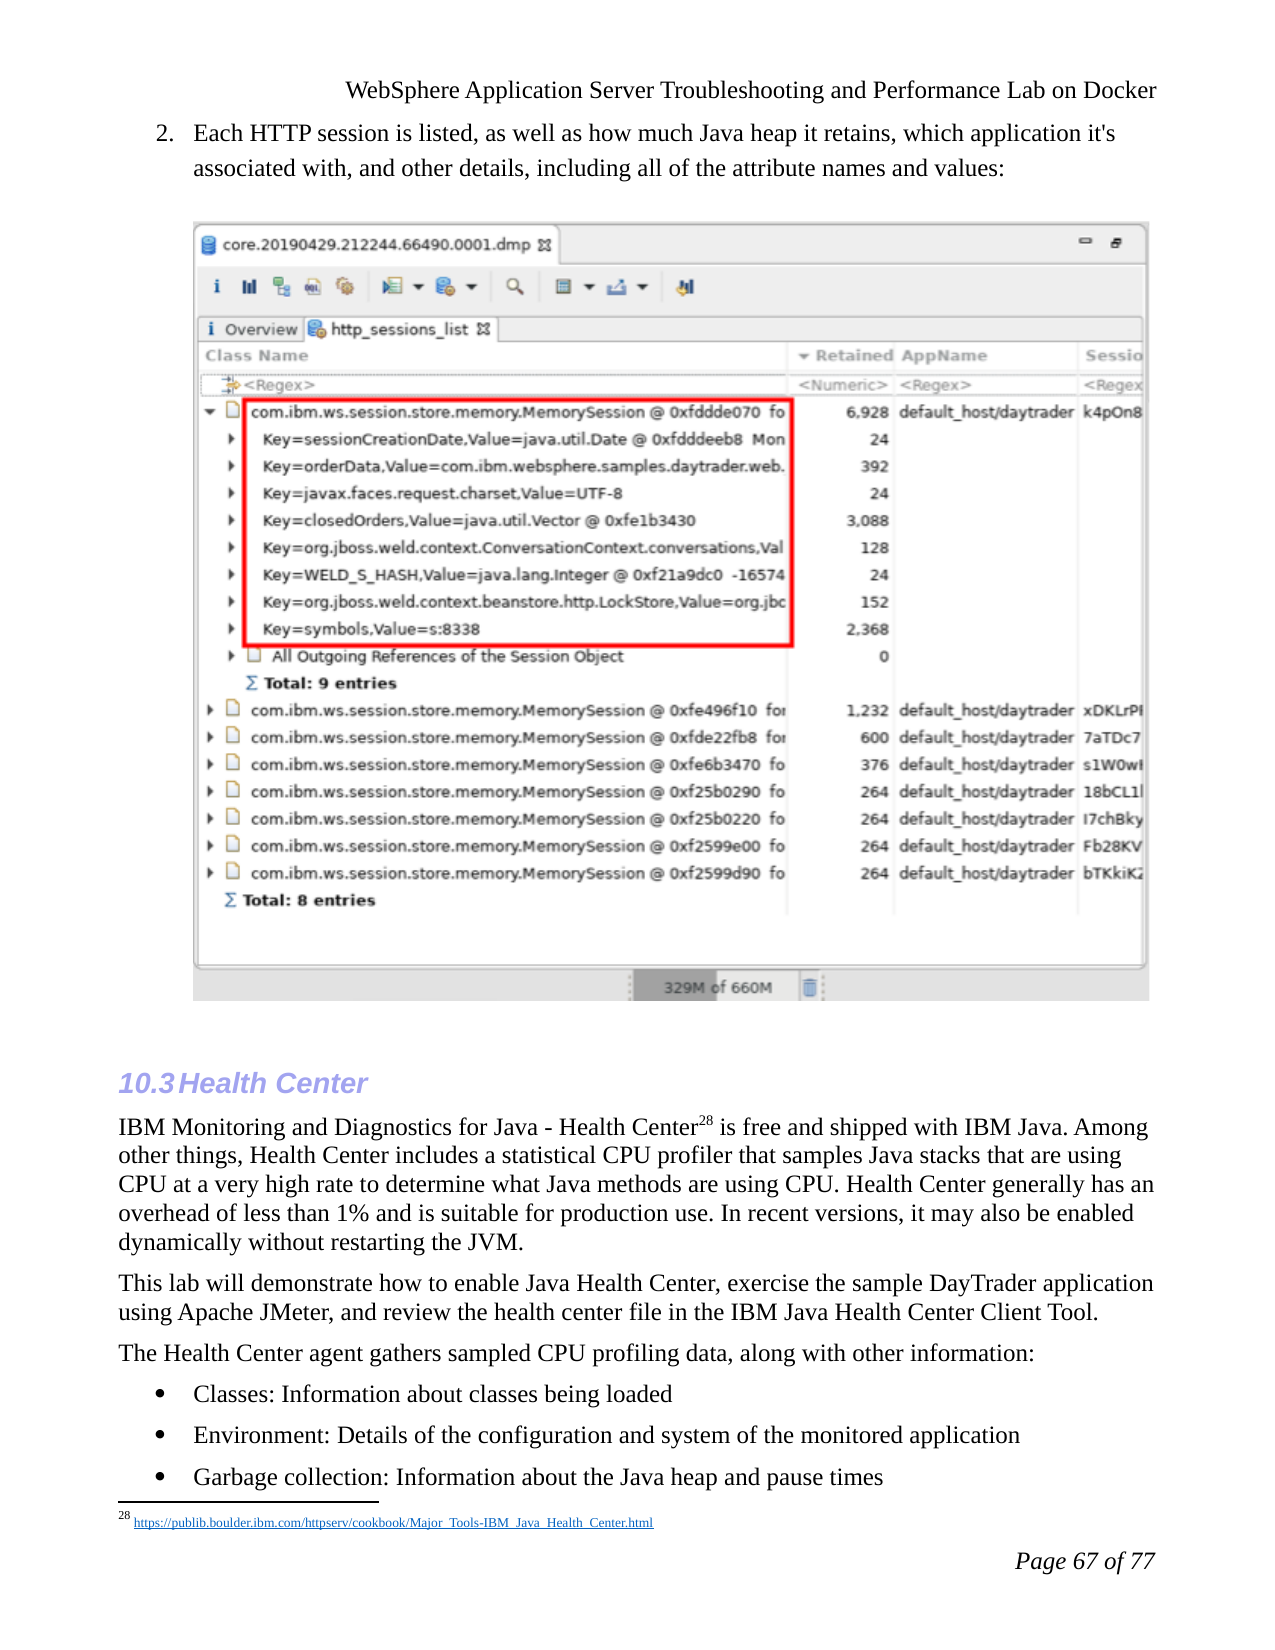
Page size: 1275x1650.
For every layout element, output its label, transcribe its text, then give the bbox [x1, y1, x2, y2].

list Classes: Information about classes being loaded [156, 1379, 1157, 1408]
picture [193, 221, 1150, 1001]
text IBM Monitoring and Diagnostics for Java - Health Center is free and shipped with IBM Java. Among other things, Health Center includes a statistical CPU profiler that samples Java stacks that are using CPU at a very high rate to determine what Java methods are using CPU. Health Center generally has an overhead of less than 1% and is suitable for production use. In recent versions, it may also be enabled dynamically without restarting the JVM. [118, 1112, 1157, 1256]
subtitle Health Center [118, 1066, 1157, 1099]
text The Health Center agent gathers sampled CPU profiling data, along with other information: [118, 1338, 1157, 1367]
text This lab will demonstrate how to enable Java Health Center, exercise the sample DayTrader application using Apache JMeter, and review the health center file in the IBM Java Health Center Client Tool. [118, 1268, 1157, 1326]
list Environment: Details of the configuration and system of the monitored application [156, 1421, 1157, 1449]
list Garbage collection: Information about the Java heap and pause times [156, 1462, 1157, 1491]
